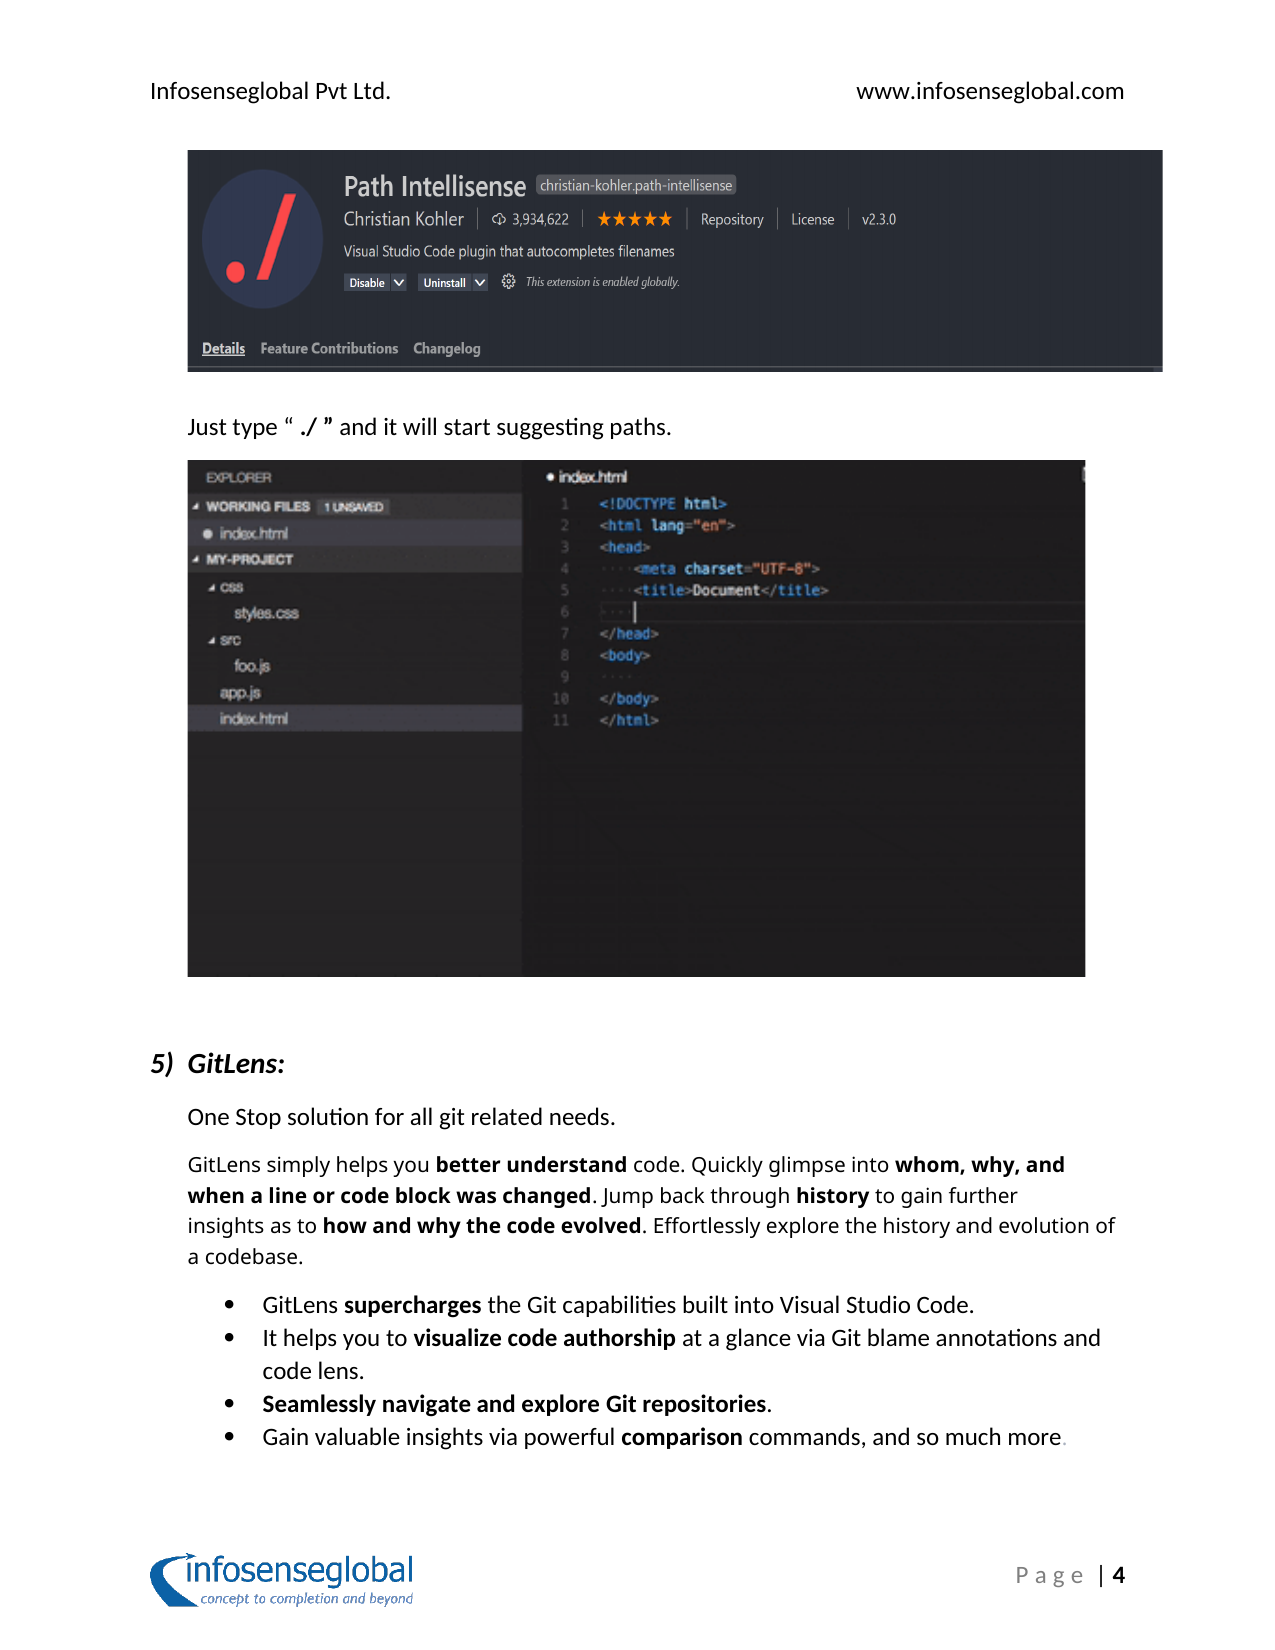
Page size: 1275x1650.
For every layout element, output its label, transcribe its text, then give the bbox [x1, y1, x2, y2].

list GitLens supercharges the Git capabilities built into Visual Studio Code. [225, 1289, 1125, 1320]
picture [187, 460, 1086, 977]
list It helps you to visualize code authorship at a glance via Git blame annotations and code lens. [225, 1322, 1125, 1386]
text Just type “ ./ ” and it will start suggesting paths. [187, 411, 1125, 442]
list Gain valuable insights via powerful comparison commands, and so much more. [225, 1421, 1125, 1452]
picture [187, 150, 1163, 372]
list Seamlessly navigate and explore Git repositories. [225, 1388, 1125, 1419]
text One Stop solution for all git related needs. [187, 1101, 1125, 1131]
list GitLens: [150, 1046, 1125, 1081]
picture [150, 1553, 413, 1607]
text GitLens simply helps you better understand code. Quickly glimpse into whom, why, and when a line or code block was changed. Jump back through history to gain further insights as to how and why the code evolved. Effortlessly explore the history and evolution of a codebase. [187, 1150, 1125, 1271]
